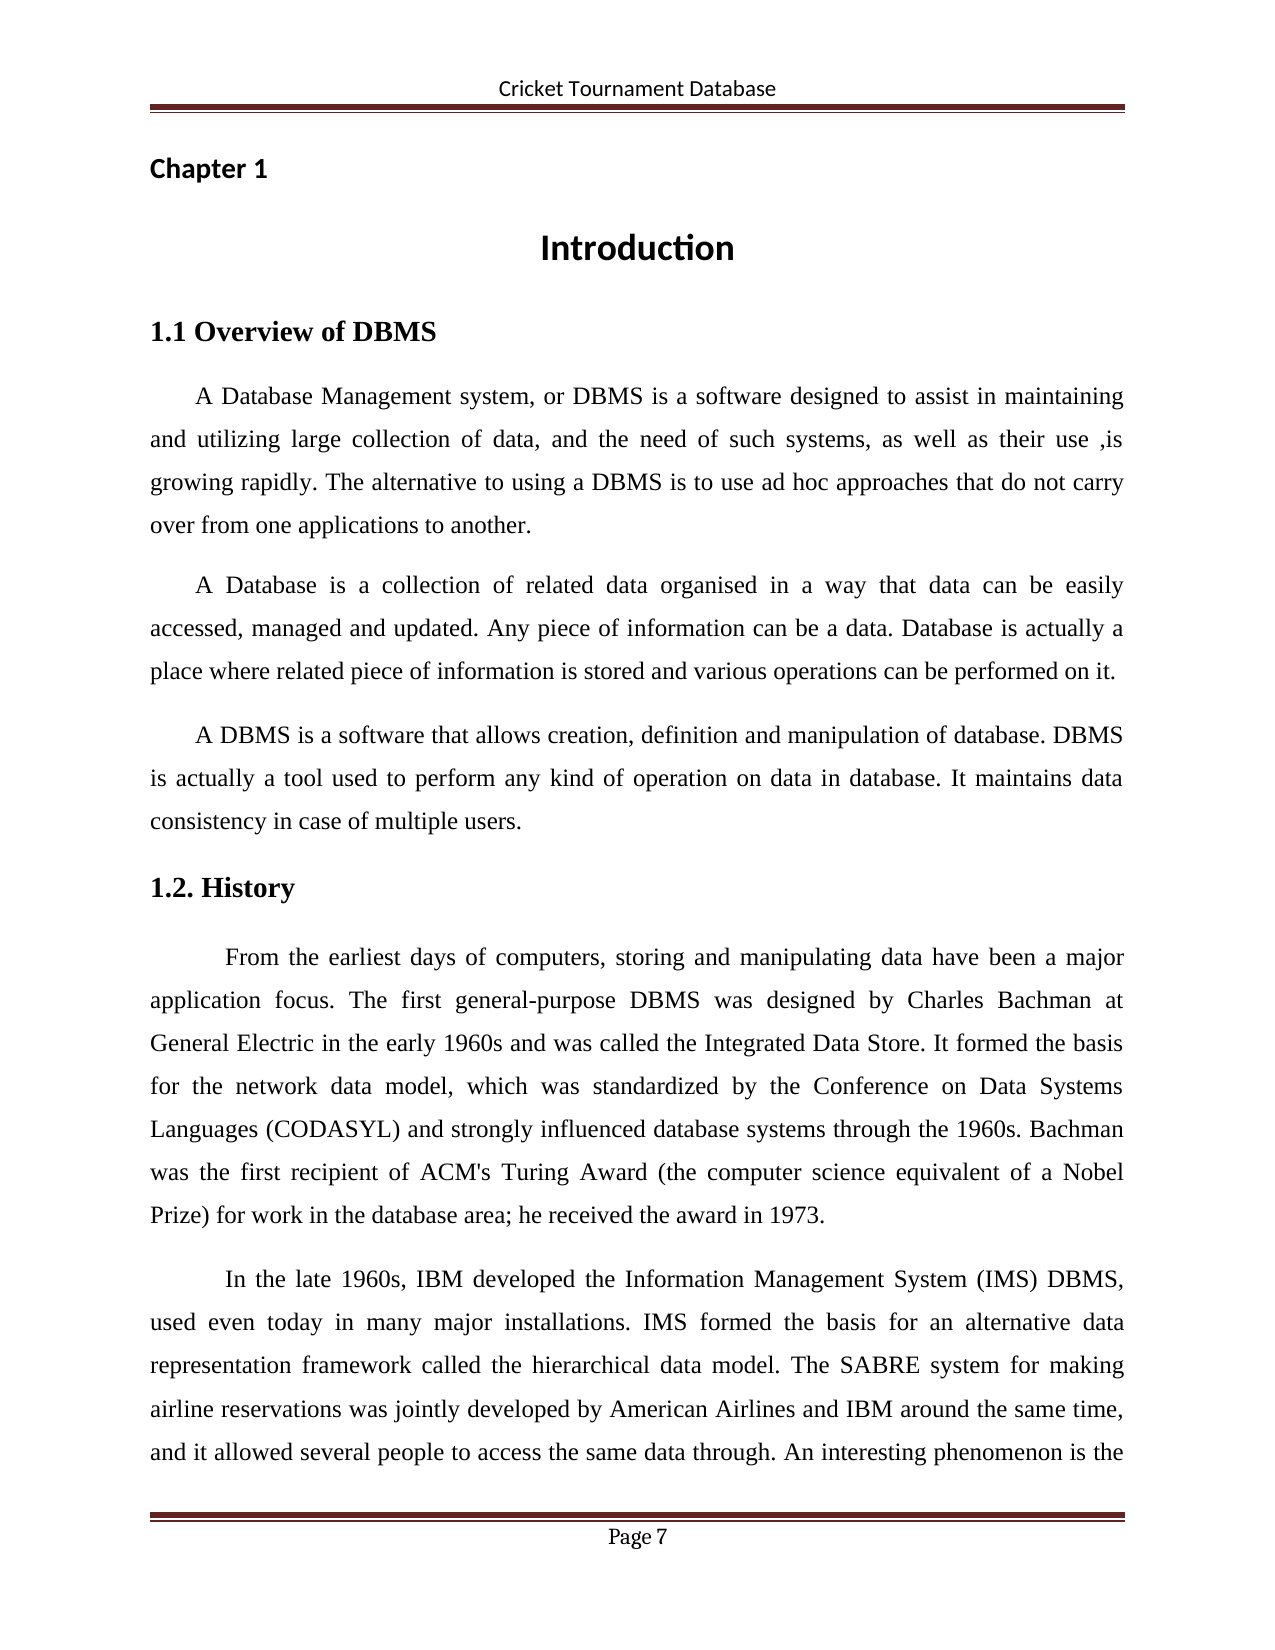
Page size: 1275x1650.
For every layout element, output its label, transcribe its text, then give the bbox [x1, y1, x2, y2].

text A Database Management system, or DBMS is a software designed to assist in maintaining and utilizing large collection of data, and the need of such systems, as well as their use ,is growing rapidly. The alternative to using a DBMS is to use ad hoc approaches that do not carry over from one applications to another. [150, 381, 1125, 539]
text 1.1 Overview of DBMS [150, 314, 1125, 347]
text A Database is a collection of related data organised in a way that data can be easily accessed, managed and updated. Any piece of information can be a data. Database is actually a place where related piece of information is stored and various operations can be performed on it. [150, 570, 1125, 685]
text 1.2. History [150, 870, 1125, 904]
text From the earliest days of computers, storing and manipulating data have been a major application focus. The first general-purpose DBMS was designed by Charles Bachman at General Electric in the early 1960s and was called the Integrated Data Store. It formed the basis for the network data model, which was standardized by the Conference on Data Systems Languages (CODASYL) and strongly influenced database systems through the 1960s. Bachman was the first recipient of ACM's Turing Award (the computer science equivalent of a Nobel Prize) for work in the database area; he received the award in 1973. [150, 942, 1125, 1229]
text Introduction [150, 224, 1125, 270]
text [150, 1264, 1125, 1466]
text A DBMS is a software that allows creation, definition and manipulation of database. DBMS is actually a tool used to perform any kind of operation on data in database. It maintains data consistency in case of multiple users. [150, 720, 1125, 835]
text Chapter 1 [150, 150, 1125, 186]
